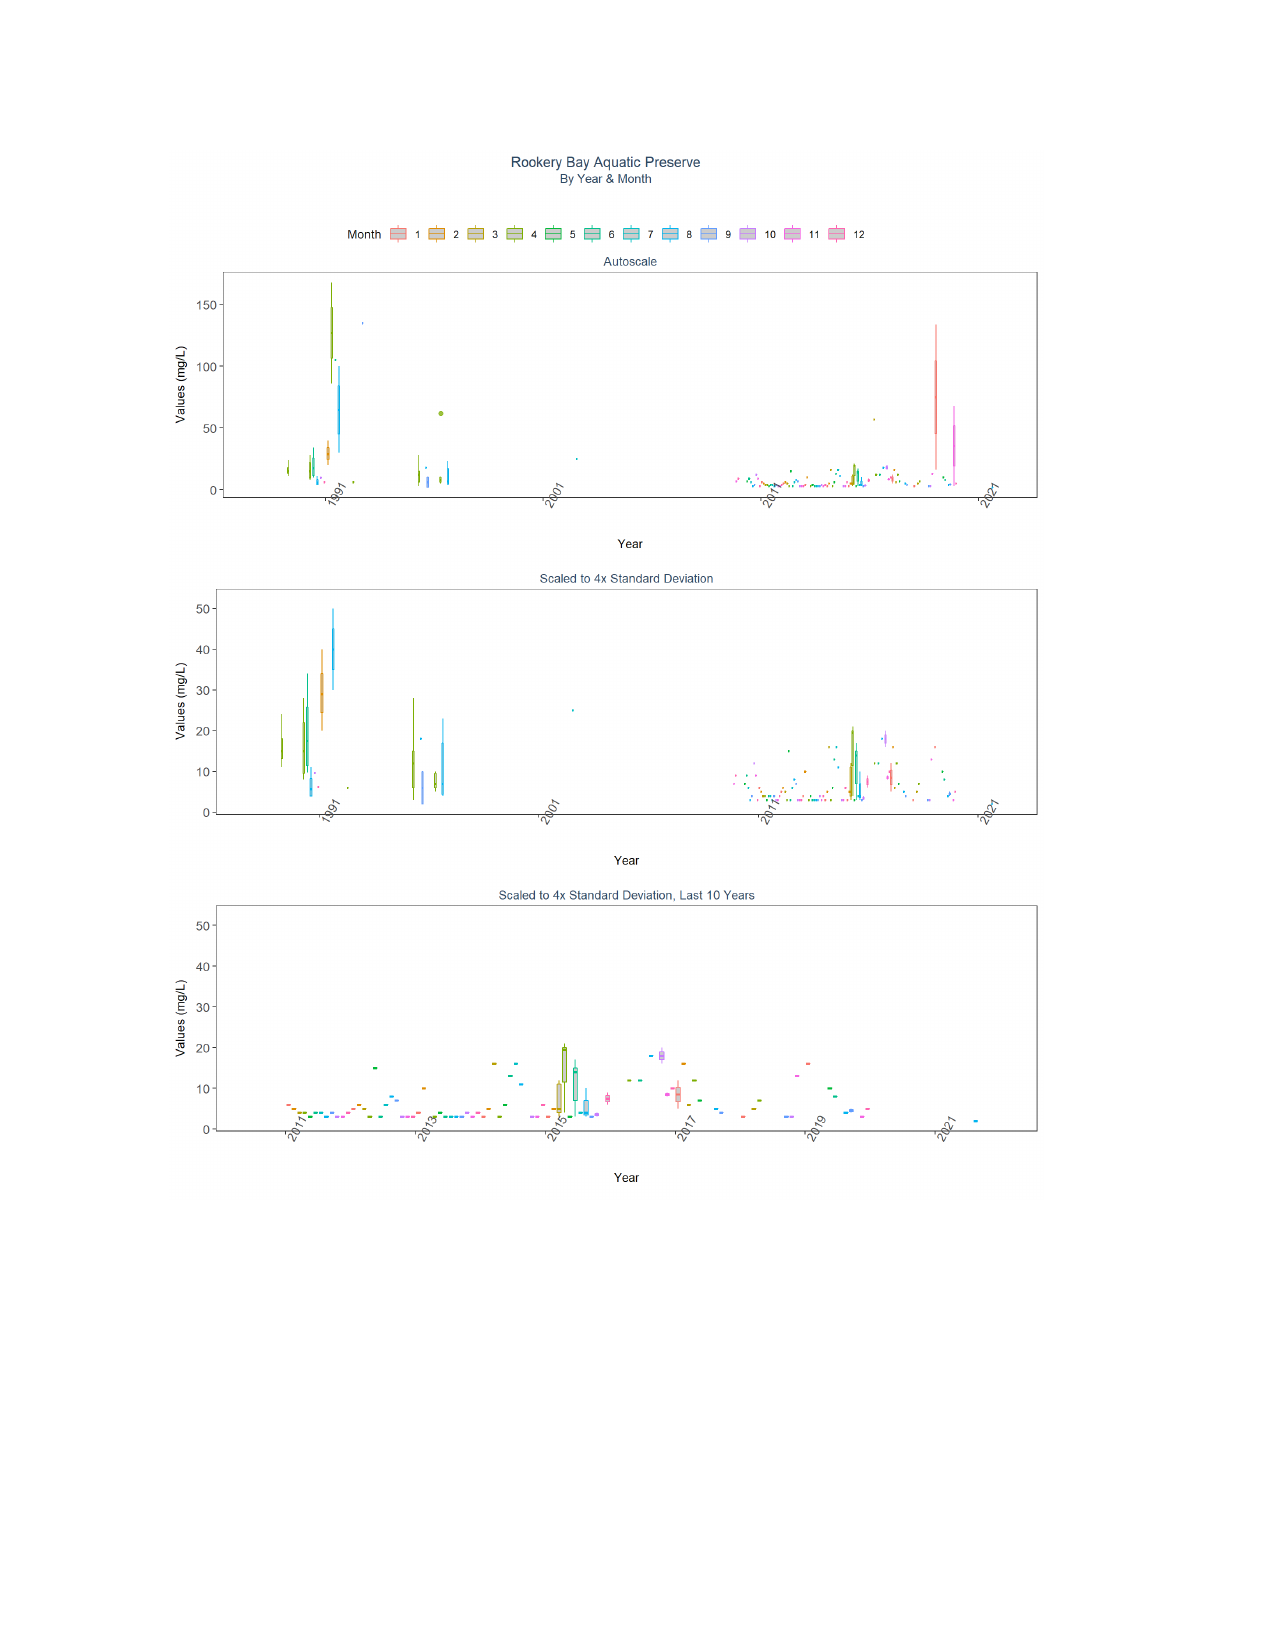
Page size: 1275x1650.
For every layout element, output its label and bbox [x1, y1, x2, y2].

picture [168, 150, 1044, 1200]
